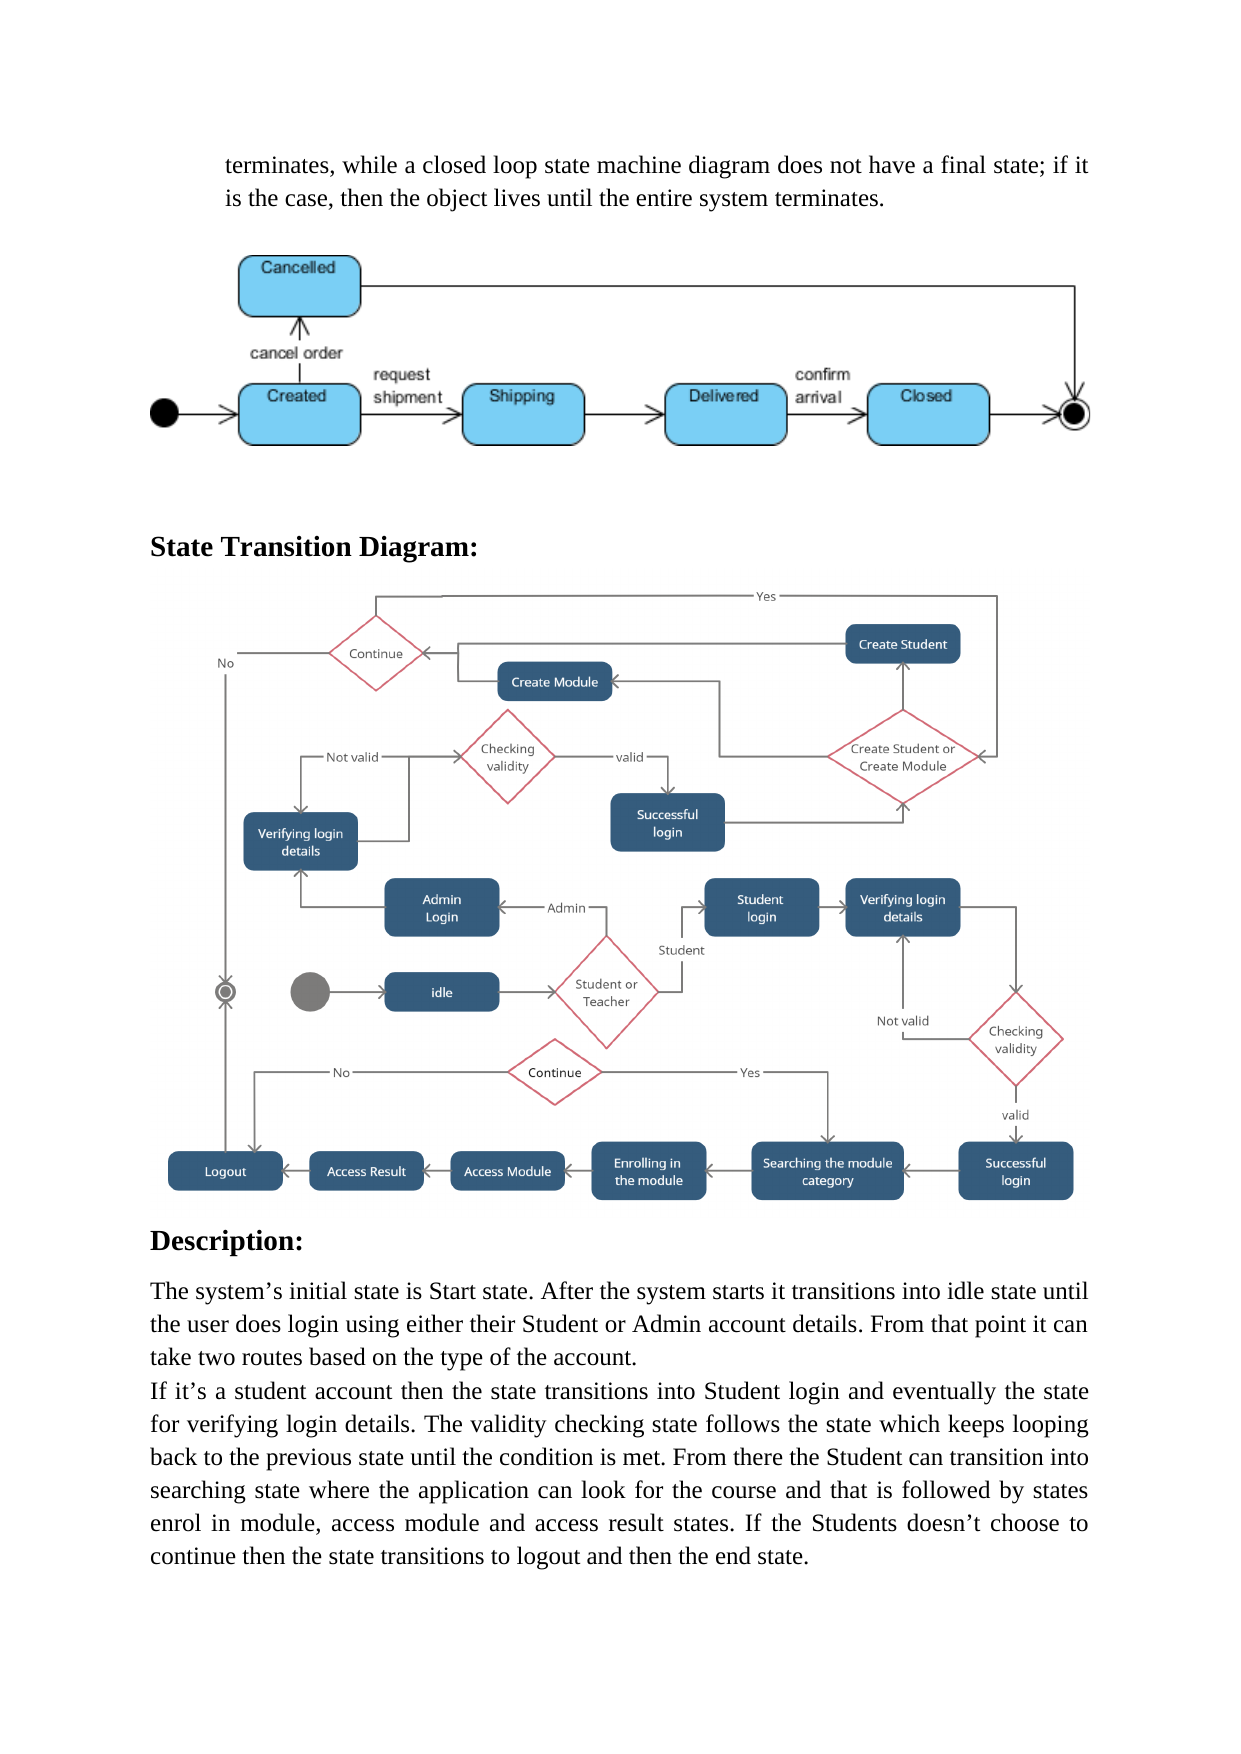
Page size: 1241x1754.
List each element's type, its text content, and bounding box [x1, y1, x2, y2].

picture [150, 568, 1091, 1218]
text State Transition Diagram: [150, 529, 1090, 563]
text Description: [150, 1223, 1090, 1257]
text The system’s initial state is Start state. After the system starts it transitions into idle state until the user does login using either their Student or Admin account details. From that point it can take two routes based on the type of the account. [150, 1276, 1090, 1371]
text If it’s a student account then the state transitions into Student login and eventually the state for verifying login details. The validity checking state follows the state which keeps looping back to the previous state until the condition is met. From there the Student can transition into searching state where the application can look for the course and that is followed by states enrol in module, access module and access result states. If the Students doesn’t choose to continue then the state transitions to logout and then the end state. [150, 1376, 1090, 1570]
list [187, 150, 1090, 212]
picture [150, 255, 1091, 446]
